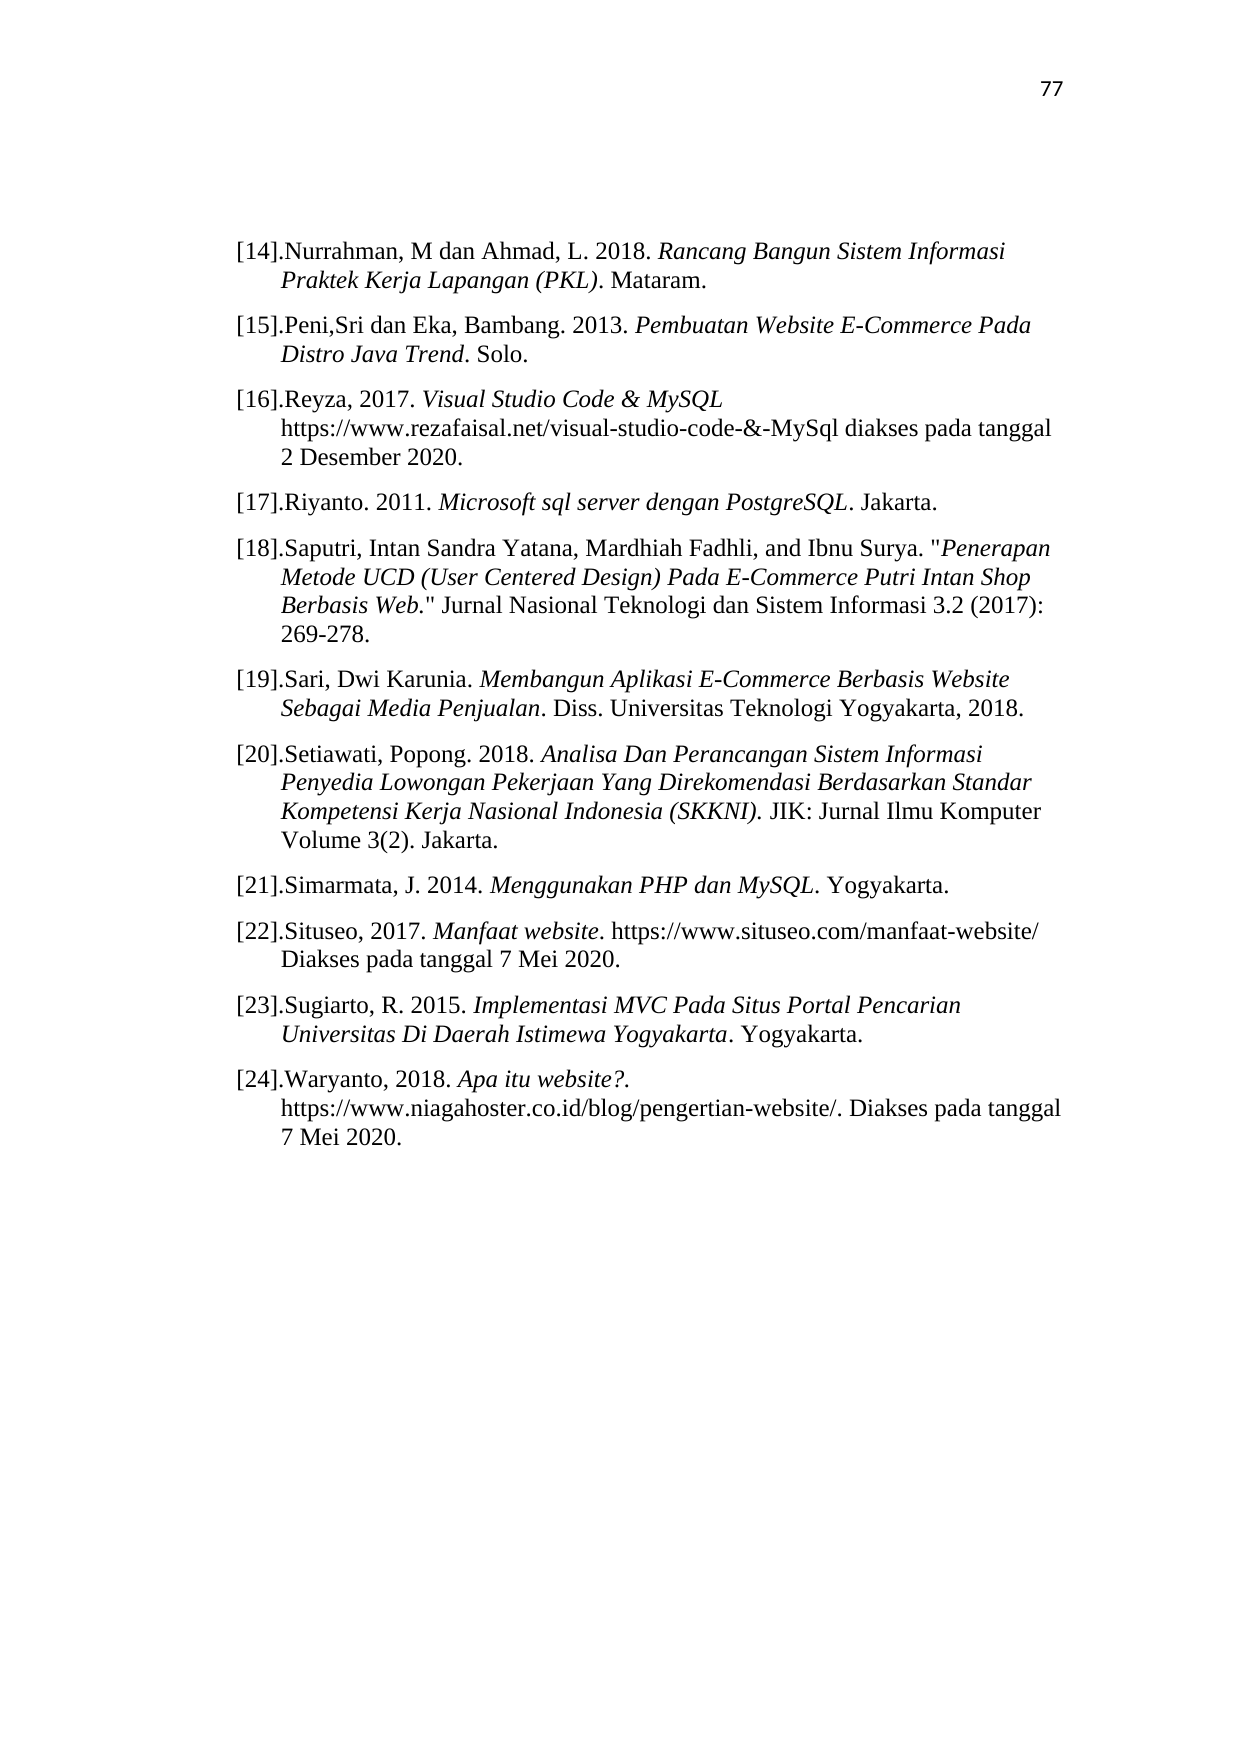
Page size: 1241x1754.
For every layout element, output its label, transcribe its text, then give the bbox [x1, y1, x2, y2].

text [14].Nurrahman, M dan Ahmad, L. 2018. Rancang Bangun Sistem Informasi Praktek Kerja Lapangan (PKL). Mataram. [236, 236, 1063, 294]
text [15].Peni,Sri dan Eka, Bambang. 2013. Pembuatan Website E-Commerce Pada Distro Java Trend. Solo. [236, 310, 1063, 368]
text [17].Riyanto. 2011. Microsoft sql server dengan PostgreSQL. Jakarta. [236, 487, 1063, 516]
text [23].Sugiarto, R. 2015. Implementasi MVC Pada Situs Portal Pencarian Universitas Di Daerah Istimewa Yogyakarta. Yogyakarta. [236, 990, 1063, 1047]
text [24].Waryanto, 2018. Apa itu website?. https://www.niagahoster.co.id/blog/pengertian-website/. Diakses pada tanggal 7 Mei 2020. [236, 1064, 1063, 1150]
text [19].Sari, Dwi Karunia. Membangun Aplikasi E-Commerce Berbasis Website Sebagai Media Penjualan. Diss. Universitas Teknologi Yogyakarta, 2018. [236, 664, 1063, 722]
text [21].Simarmata, J. 2014. Menggunakan PHP dan MySQL. Yogyakarta. [236, 870, 1063, 899]
text [18].Saputri, Intan Sandra Yatana, Mardhiah Fadhli, and Ibnu Surya. "Penerapan Metode UCD (User Centered Design) Pada E-Commerce Putri Intan Shop Berbasis Web." Jurnal Nasional Teknologi dan Sistem Informasi 3.2 (2017): 269-278. [236, 533, 1063, 648]
text [22].Situseo, 2017. Manfaat website. https://www.situseo.com/manfaat-website/ Diakses pada tanggal 7 Mei 2020. [236, 916, 1063, 973]
text [20].Setiawati, Popong. 2018. Analisa Dan Perancangan Sistem Informasi Penyedia Lowongan Pekerjaan Yang Direkomendasi Berdasarkan Standar Kompetensi Kerja Nasional Indonesia (SKKNI). JIK: Jurnal Ilmu Komputer Volume 3(2). Jakarta. [236, 739, 1063, 854]
text [16].Reyza, 2017. Visual Studio Code & MySQL https://www.rezafaisal.net/visual-studio-code-&-MySql diakses pada tanggal 2 Desember 2020. [236, 384, 1063, 471]
